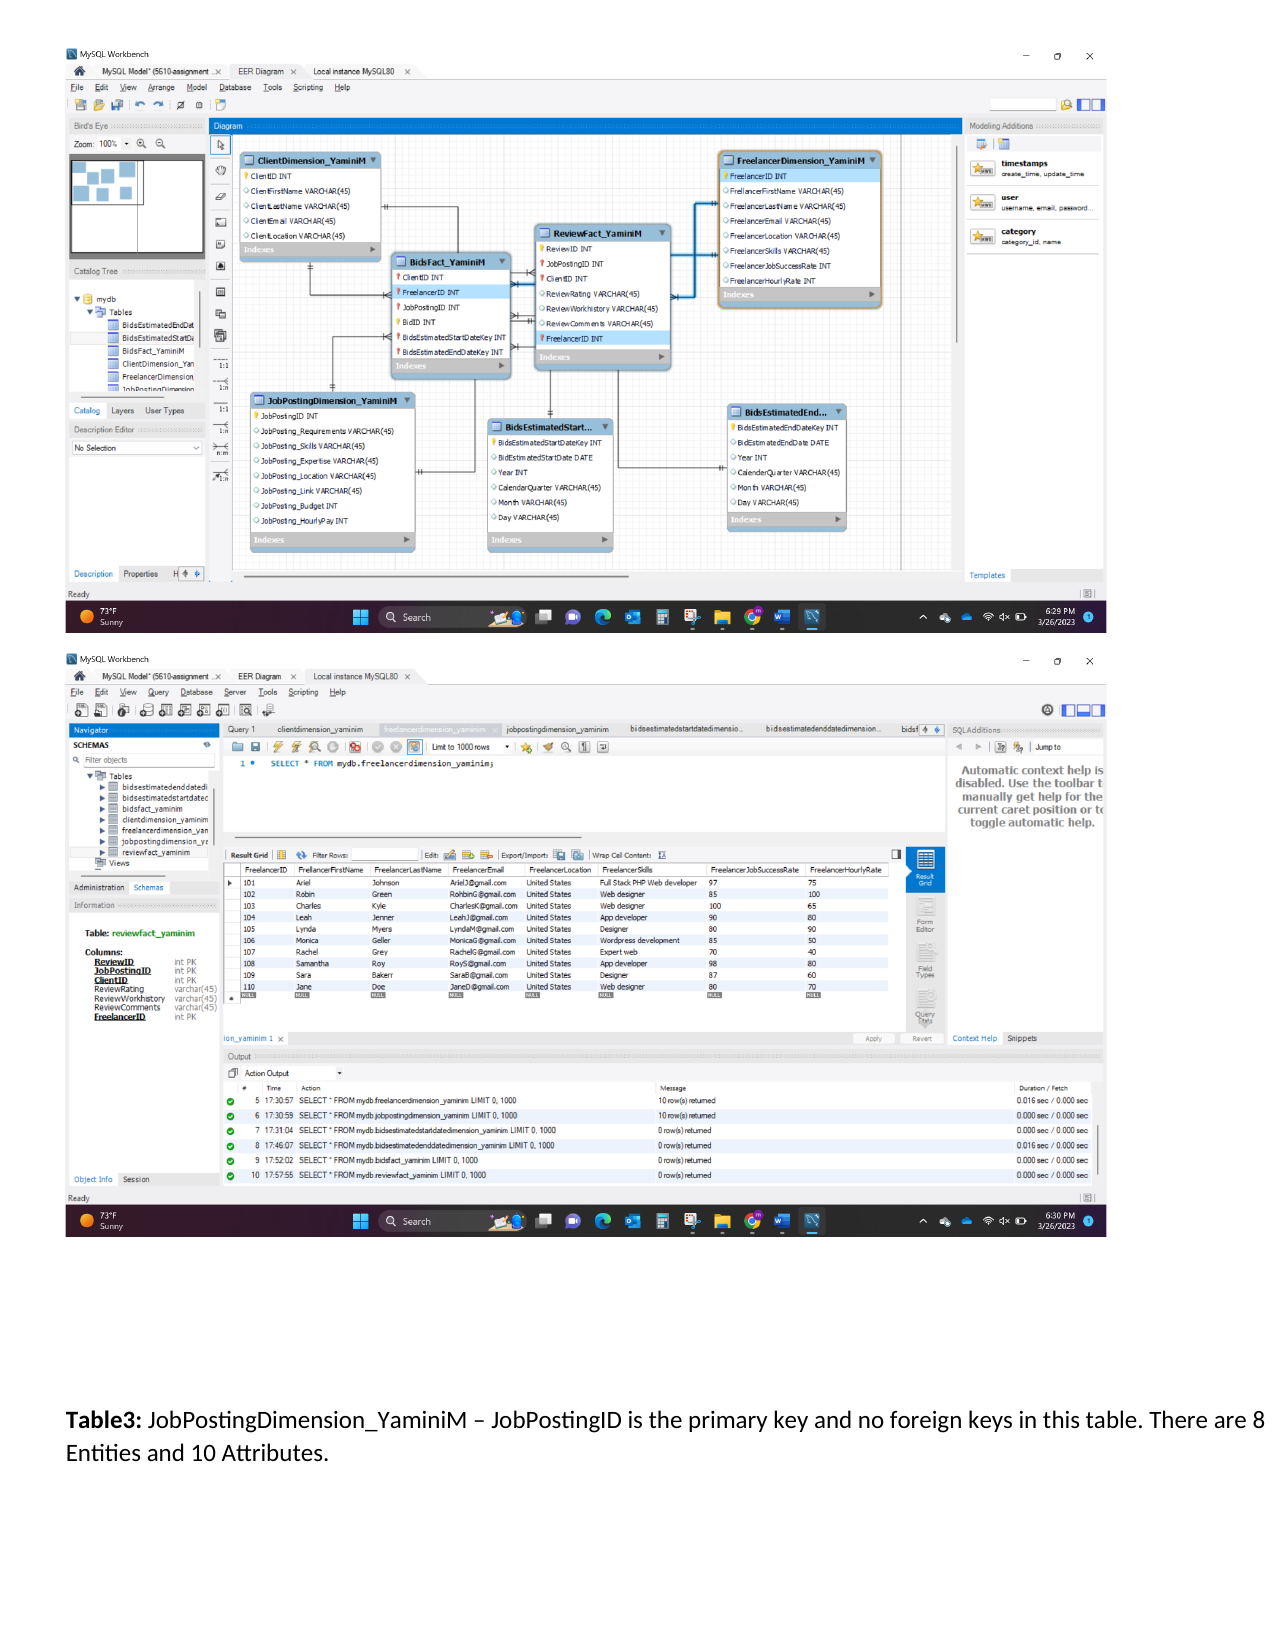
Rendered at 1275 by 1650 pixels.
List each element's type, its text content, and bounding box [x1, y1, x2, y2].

picture [65, 46, 1107, 633]
text Table3: JobPostingDimension_YaminiM – JobPostingID is the primary key and no foreign keys in this table. There are 8 Entities and 10 Attributes. [66, 1404, 1275, 1468]
picture [65, 651, 1107, 1237]
